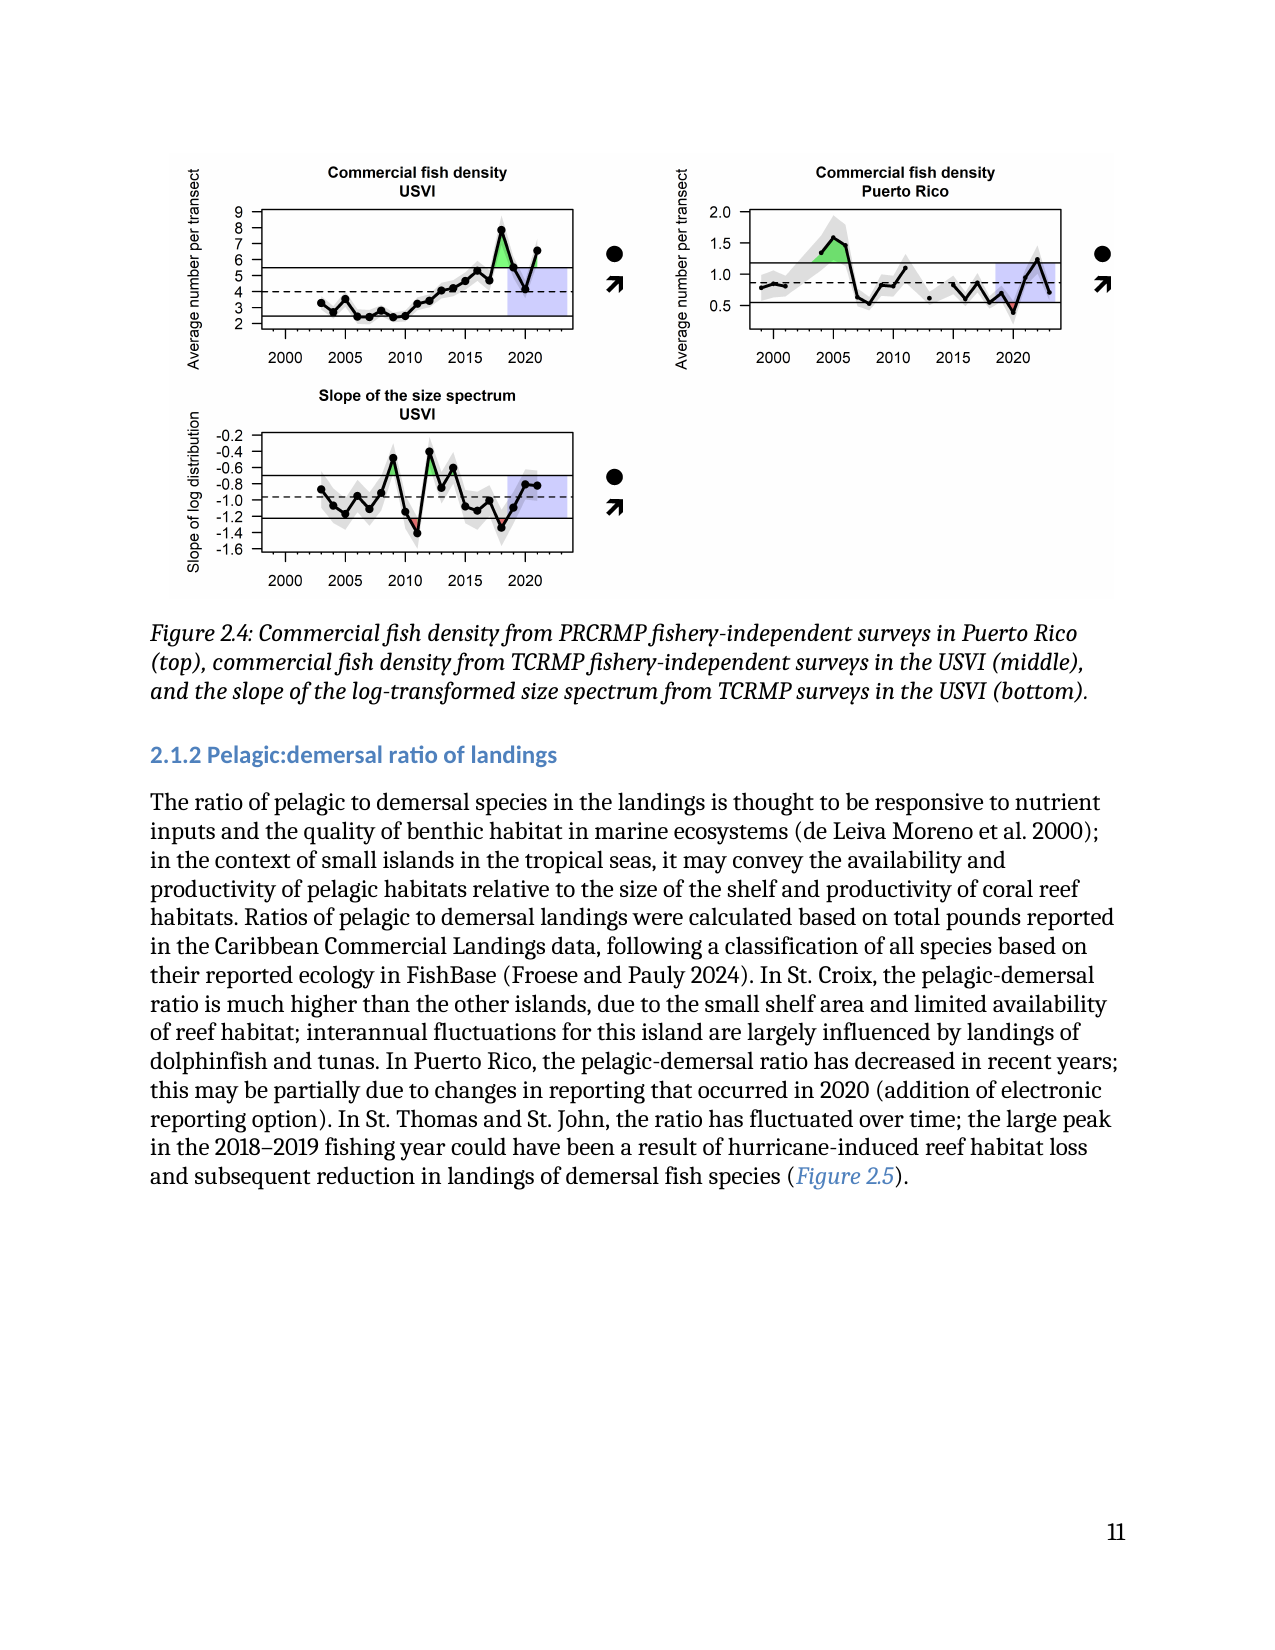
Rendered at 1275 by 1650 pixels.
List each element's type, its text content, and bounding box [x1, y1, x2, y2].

picture [168, 153, 1114, 599]
subtitle 2.1.2 Pelagic:demersal ratio of landings [150, 739, 1125, 769]
text The ratio of pelagic to demersal species in the landings is thought to be responsive to nutrient inputs and the quality of benthic habitat in marine ecosystems (de Leiva Moreno et al. 2000); in the context of small islands in the tropical seas, it may convey the availability and productivity of pelagic habitats relative to the size of the shelf and productivity of coral reef habitats. Ratios of pelagic to demersal landings were calculated based on total pounds reported in the Caribbean Commercial Landings data, following a classification of all species based on their reported ecology in FishBase (Froese and Pauly 2024). In St. Croix, the pelagic-demersal ratio is much higher than the other islands, due to the small shelf area and limited availability of reef habitat; interannual fluctuations for this island are largely influenced by landings of dolphinfish and tunas. In Puerto Rico, the pelagic-demersal ratio has decreased in recent years; this may be partially due to changes in reporting that occurred in 2020 (addition of electronic reporting option). In St. Thomas and St. John, the ratio has fluctuated over time; the large peak in the 2018–2019 fishing year could have been a result of hurricane-induced reef habitat loss and subsequent reduction in landings of demersal fish species (Figure 2.5). [150, 788, 1125, 1191]
table_header Figure 2.4: Commercial fish density from PRCRMP fishery-independent surveys in Puerto Rico (top), commercial fish density from TCRMP fishery-independent surveys in the USVI (middle), and the slope of the log-transformed size spectrum from TCRMP surveys in the USVI (bottom). [139, 150, 1114, 718]
